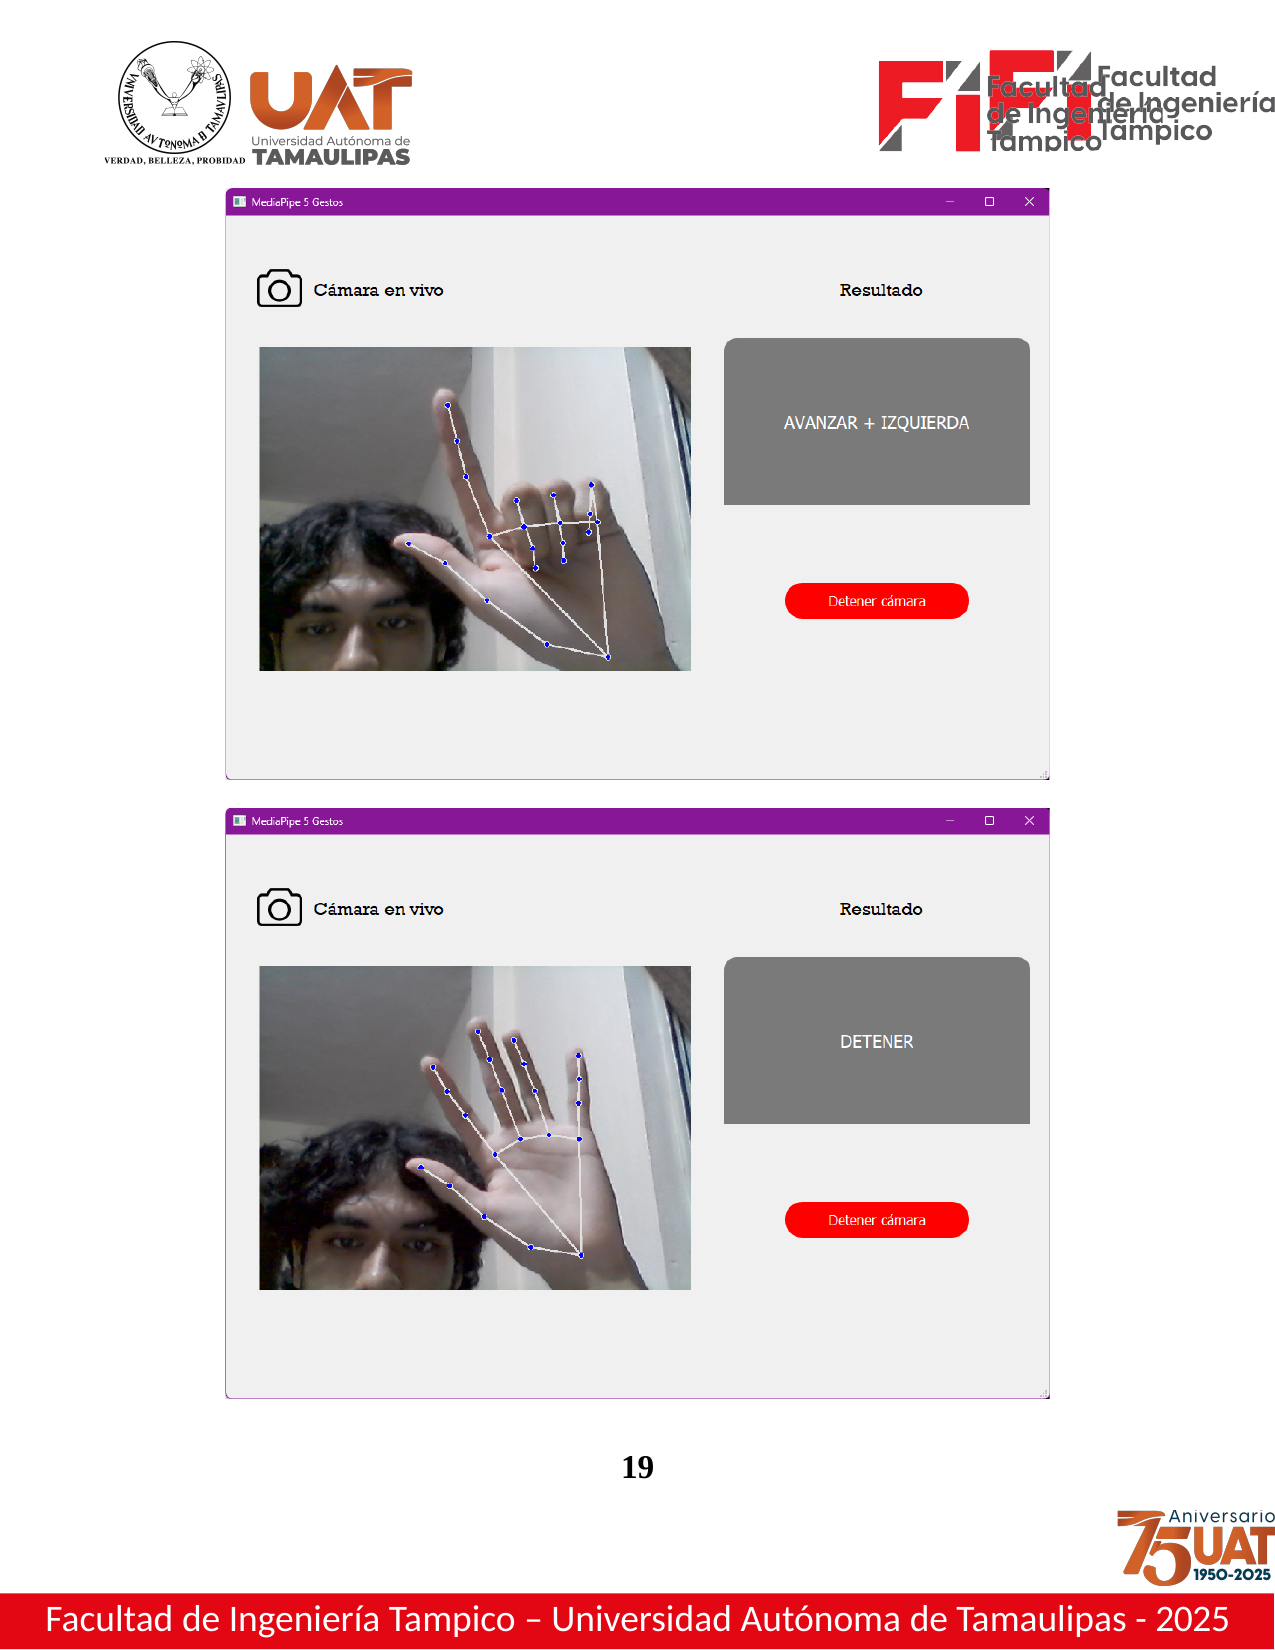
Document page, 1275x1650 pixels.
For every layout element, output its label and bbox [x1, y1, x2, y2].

picture [225, 188, 1050, 780]
picture [1117, 1510, 1275, 1586]
picture [225, 808, 1050, 1399]
picture [878, 50, 1275, 152]
picture [104, 41, 413, 165]
